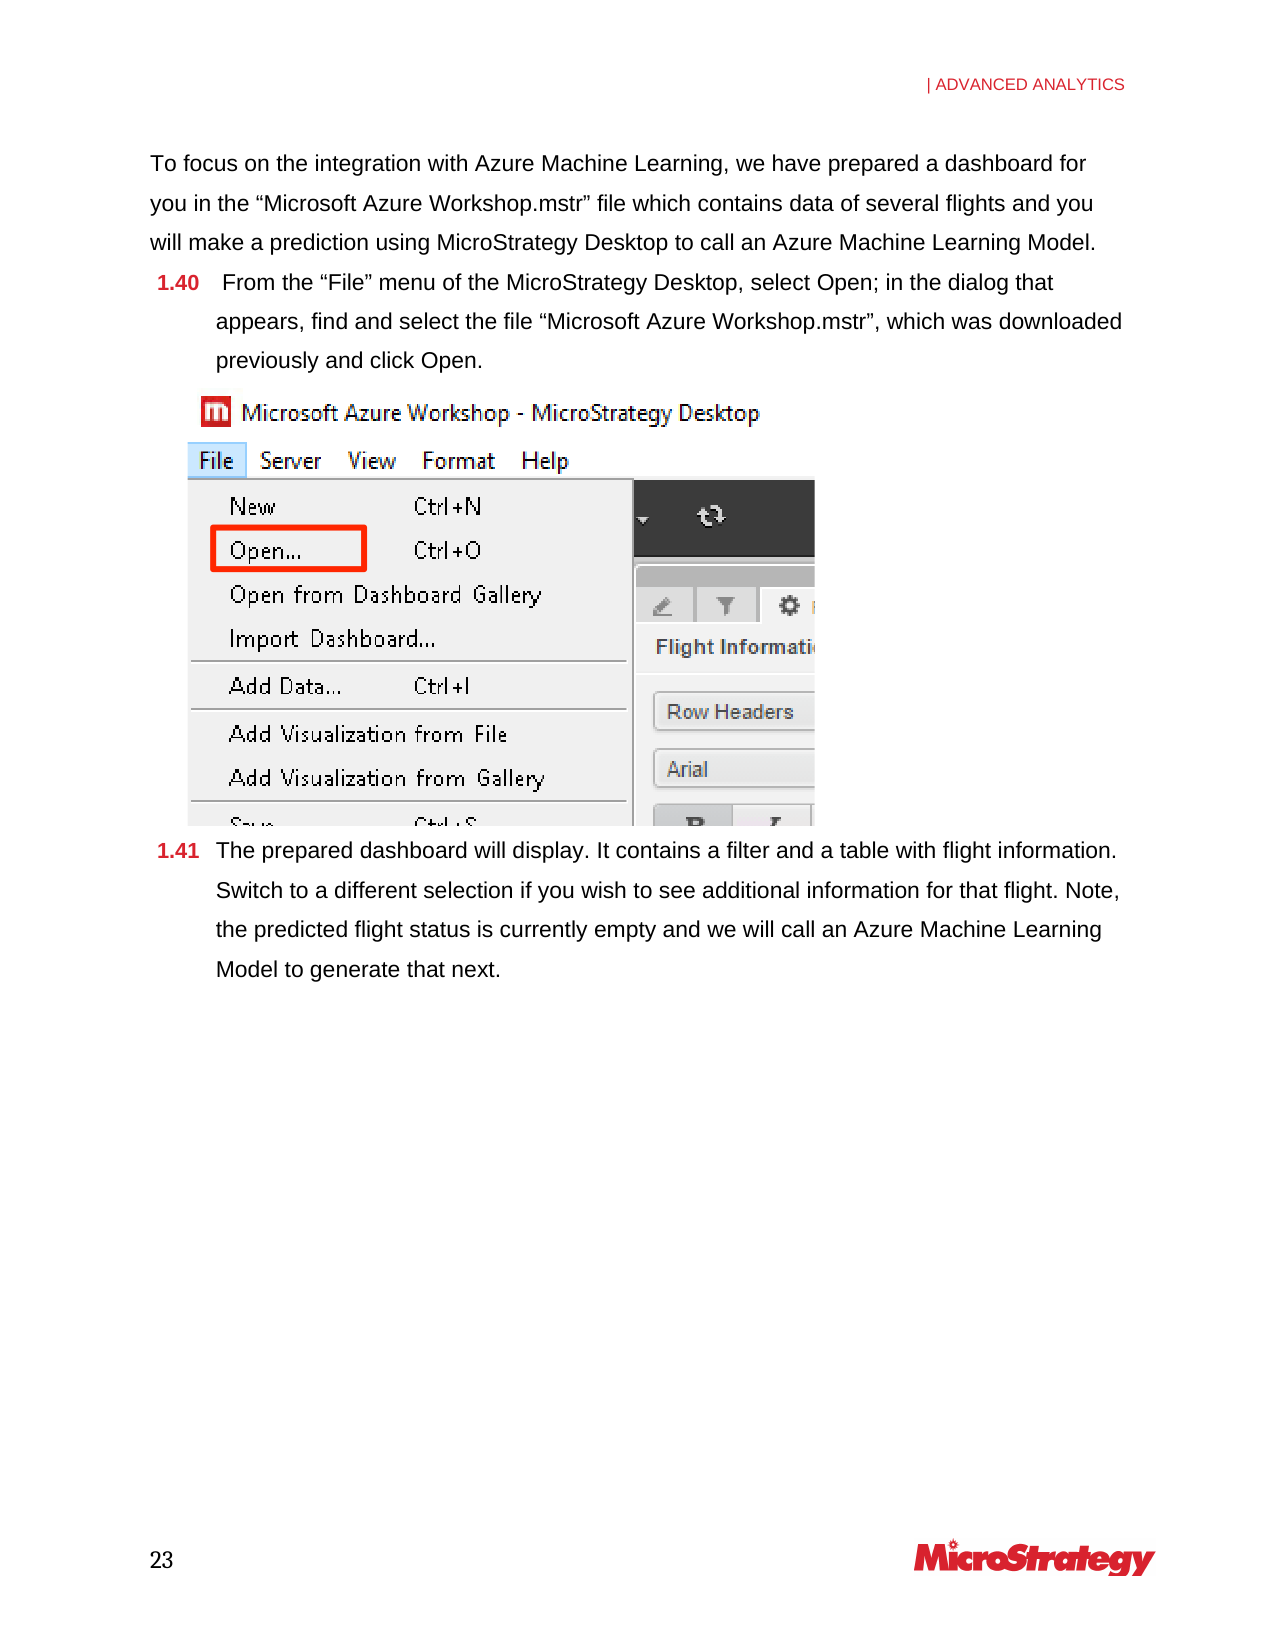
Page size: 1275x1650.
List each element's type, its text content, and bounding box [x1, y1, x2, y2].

picture [914, 1538, 1156, 1576]
picture [187, 386, 815, 826]
list To focus on the integration with Azure Machine Learning, we have prepared a dashboard for you in the “Microsoft Azure Workshop.mstr” file which contains data of several flights and you will make a prediction using MicroStrategy Desktop to call an Azure Machine Learning Model. [150, 150, 1125, 255]
list From the “File” menu of the MicroStrategy Desktop, select Open; in the dialog that appears, find and select the file “Microsoft Azure Workshop.mstr”, which was downloaded previously and click Open. [178, 268, 1125, 374]
list The prepared dashboard will display. It contains a filter and a table with flight information. Switch to a different selection if you wish to see additional information for that flight. Note, the predicted flight status is currently empty and we will call an Azure Machine Learning Model to generate that next. [178, 837, 1125, 982]
